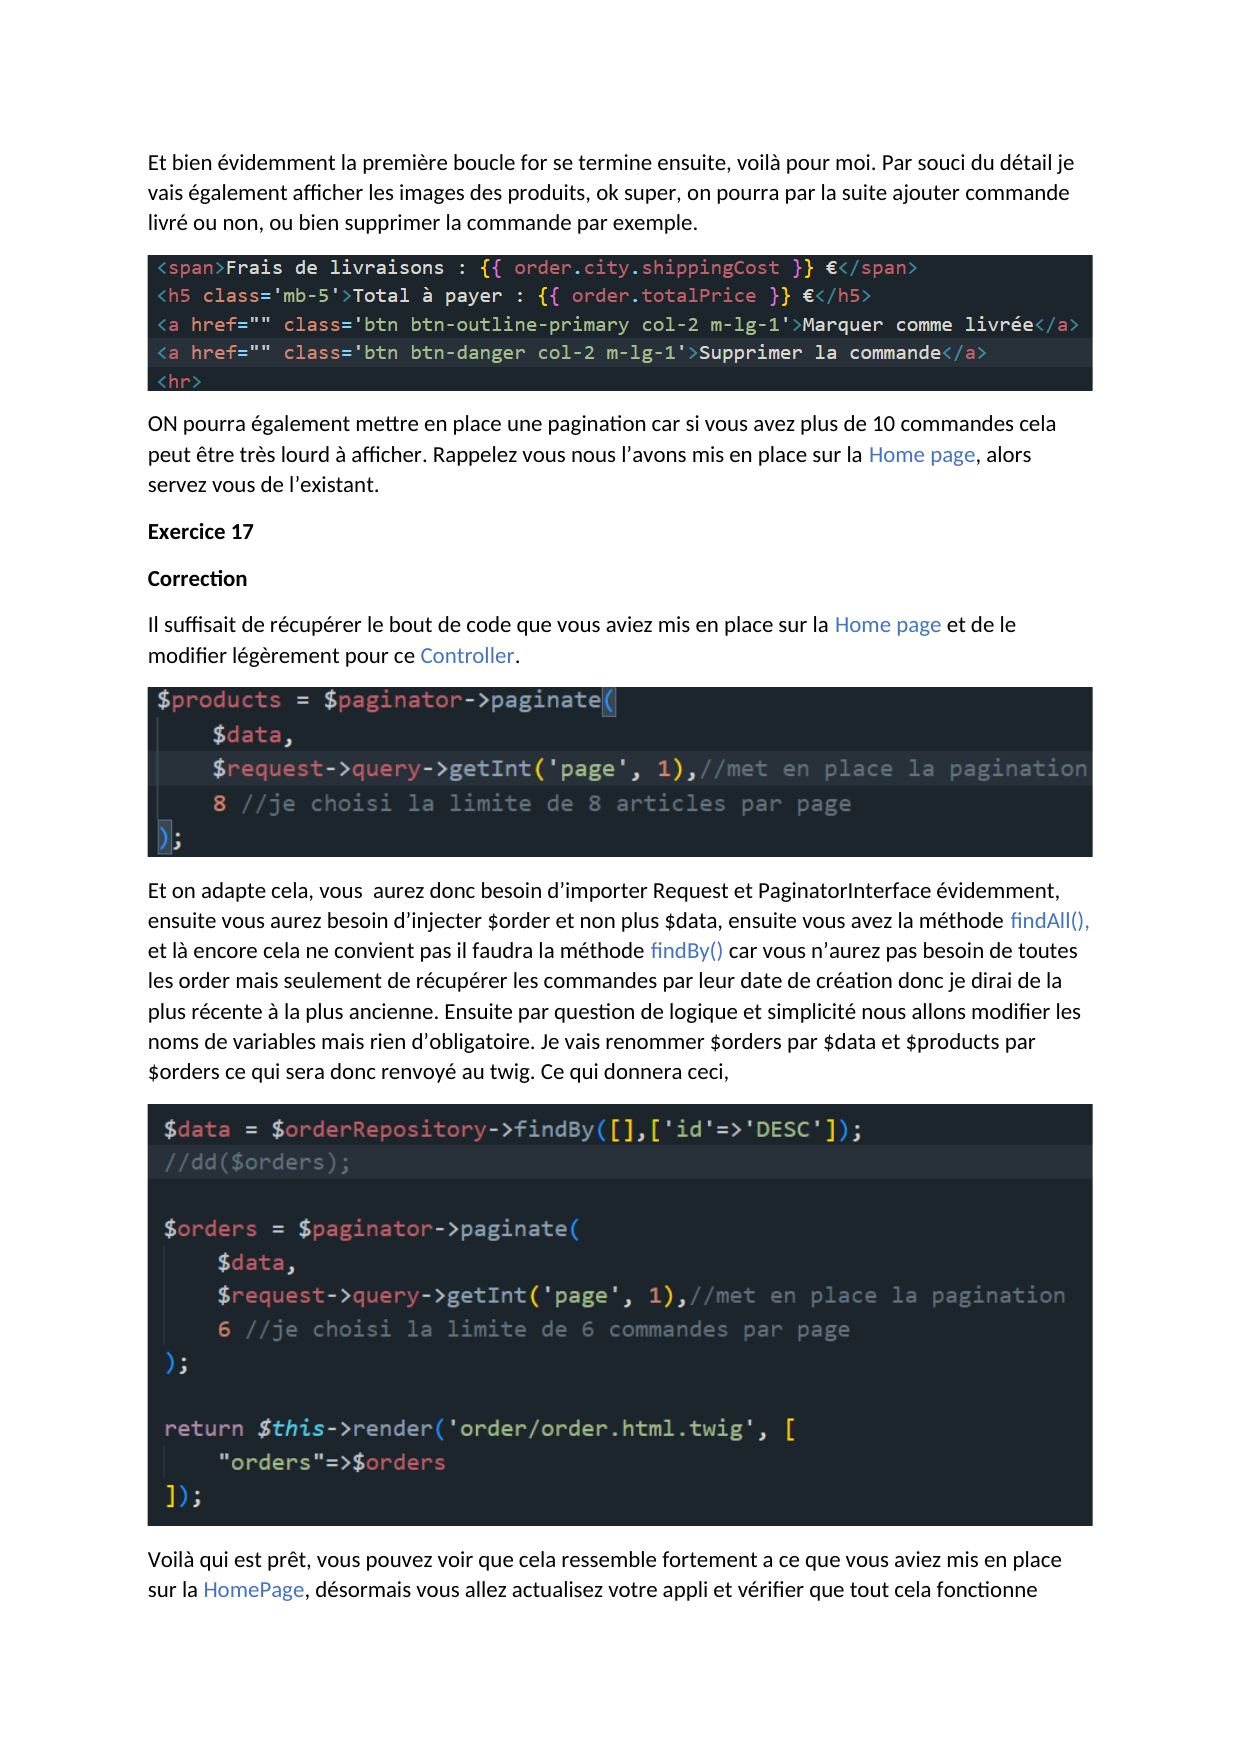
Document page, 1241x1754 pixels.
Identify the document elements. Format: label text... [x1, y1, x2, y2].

picture [147, 255, 1093, 391]
text Correction [148, 564, 1093, 592]
text Et bien évidemment la première boucle for se termine ensuite, voilà pour moi. Par souci du détail je vais également afficher les images des produits, ok super, on pourra par la suite ajouter commande livré ou non, ou bien supprimer la commande par exemple. [148, 148, 1093, 236]
picture [147, 1104, 1093, 1526]
text Exercice 17 [148, 517, 1093, 545]
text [148, 1545, 1093, 1603]
text Il suffisait de récupérer le bout de code que vous aviez mis en place sur la Home page et de le modifier légèrement pour ce Controller. [148, 611, 1093, 669]
picture [147, 687, 1093, 857]
text Et on adapte cela, vous aurez donc besoin d’importer Request et PaginatorInterface évidemment, ensuite vous aurez besoin d’injecter $order et non plus $data, ensuite vous avez la méthode findAll(), et là encore cela ne convient pas il faudra la méthode findBy() car vous n’aurez pas besoin de toutes les order mais seulement de récupérer les commandes par leur date de création donc je dirai de la plus récente à la plus ancienne. Ensuite par question de logique et simplicité nous allons modifier les noms de variables mais rien d’obligatoire. Je vais renommer $orders par $data et $products par $orders ce qui sera donc renvoyé au twig. Ce qui donnera ceci, [148, 876, 1093, 1085]
text ON pourra également mettre en place une pagination car si vous avez plus de 10 commandes cela peut être très lourd à afficher. Rappelez vous nous l’avons mis en place sur la Home page, alors servez vous de l’existant. [148, 409, 1093, 498]
